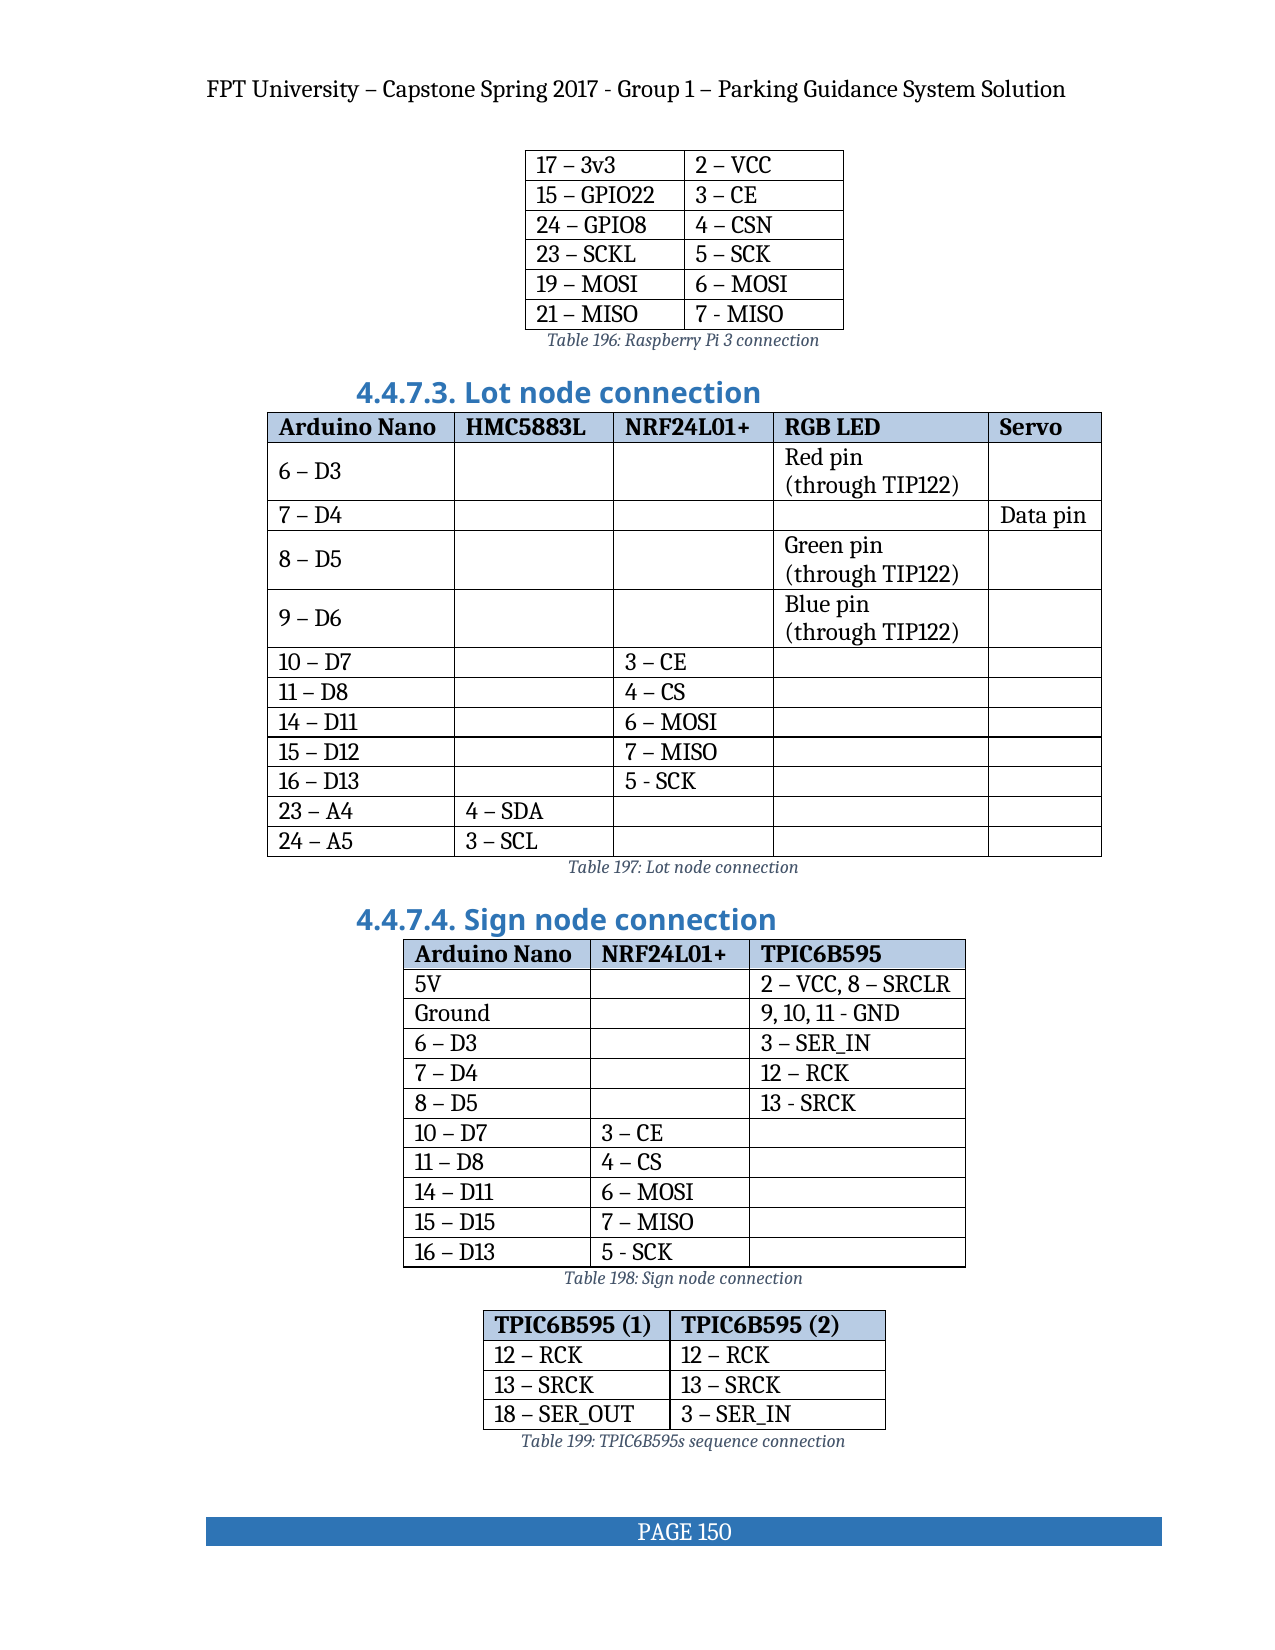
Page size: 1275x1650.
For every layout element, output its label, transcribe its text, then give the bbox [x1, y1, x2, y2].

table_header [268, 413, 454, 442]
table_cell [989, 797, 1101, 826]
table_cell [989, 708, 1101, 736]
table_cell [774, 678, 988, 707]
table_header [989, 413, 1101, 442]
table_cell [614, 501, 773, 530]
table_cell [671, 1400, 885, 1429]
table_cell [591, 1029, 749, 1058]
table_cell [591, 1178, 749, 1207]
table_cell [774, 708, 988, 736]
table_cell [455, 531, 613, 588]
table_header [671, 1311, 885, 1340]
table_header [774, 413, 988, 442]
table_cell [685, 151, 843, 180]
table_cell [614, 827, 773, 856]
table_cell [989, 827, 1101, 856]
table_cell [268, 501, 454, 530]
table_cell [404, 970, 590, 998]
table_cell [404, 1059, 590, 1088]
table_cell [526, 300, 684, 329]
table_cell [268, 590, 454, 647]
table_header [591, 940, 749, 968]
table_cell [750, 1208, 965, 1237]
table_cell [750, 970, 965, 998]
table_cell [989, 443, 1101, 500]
subtitle Sign node connection [206, 899, 1162, 939]
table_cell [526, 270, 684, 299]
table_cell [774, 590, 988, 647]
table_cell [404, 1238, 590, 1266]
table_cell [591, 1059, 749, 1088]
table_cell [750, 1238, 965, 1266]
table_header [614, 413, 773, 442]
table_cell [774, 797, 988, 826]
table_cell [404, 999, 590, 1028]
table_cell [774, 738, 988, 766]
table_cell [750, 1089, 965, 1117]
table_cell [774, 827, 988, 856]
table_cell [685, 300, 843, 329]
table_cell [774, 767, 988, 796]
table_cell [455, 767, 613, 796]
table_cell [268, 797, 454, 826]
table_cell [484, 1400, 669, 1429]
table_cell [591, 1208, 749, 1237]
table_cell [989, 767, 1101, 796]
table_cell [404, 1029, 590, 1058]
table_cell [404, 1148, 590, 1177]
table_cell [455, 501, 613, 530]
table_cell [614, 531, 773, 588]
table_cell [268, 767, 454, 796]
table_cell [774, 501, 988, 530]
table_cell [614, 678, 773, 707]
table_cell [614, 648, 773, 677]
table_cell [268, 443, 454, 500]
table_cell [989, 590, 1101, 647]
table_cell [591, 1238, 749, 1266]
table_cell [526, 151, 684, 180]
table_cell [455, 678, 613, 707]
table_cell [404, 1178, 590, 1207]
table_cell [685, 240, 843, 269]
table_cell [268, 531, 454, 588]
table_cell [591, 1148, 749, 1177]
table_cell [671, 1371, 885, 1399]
subtitle Lot node connection [206, 372, 1162, 412]
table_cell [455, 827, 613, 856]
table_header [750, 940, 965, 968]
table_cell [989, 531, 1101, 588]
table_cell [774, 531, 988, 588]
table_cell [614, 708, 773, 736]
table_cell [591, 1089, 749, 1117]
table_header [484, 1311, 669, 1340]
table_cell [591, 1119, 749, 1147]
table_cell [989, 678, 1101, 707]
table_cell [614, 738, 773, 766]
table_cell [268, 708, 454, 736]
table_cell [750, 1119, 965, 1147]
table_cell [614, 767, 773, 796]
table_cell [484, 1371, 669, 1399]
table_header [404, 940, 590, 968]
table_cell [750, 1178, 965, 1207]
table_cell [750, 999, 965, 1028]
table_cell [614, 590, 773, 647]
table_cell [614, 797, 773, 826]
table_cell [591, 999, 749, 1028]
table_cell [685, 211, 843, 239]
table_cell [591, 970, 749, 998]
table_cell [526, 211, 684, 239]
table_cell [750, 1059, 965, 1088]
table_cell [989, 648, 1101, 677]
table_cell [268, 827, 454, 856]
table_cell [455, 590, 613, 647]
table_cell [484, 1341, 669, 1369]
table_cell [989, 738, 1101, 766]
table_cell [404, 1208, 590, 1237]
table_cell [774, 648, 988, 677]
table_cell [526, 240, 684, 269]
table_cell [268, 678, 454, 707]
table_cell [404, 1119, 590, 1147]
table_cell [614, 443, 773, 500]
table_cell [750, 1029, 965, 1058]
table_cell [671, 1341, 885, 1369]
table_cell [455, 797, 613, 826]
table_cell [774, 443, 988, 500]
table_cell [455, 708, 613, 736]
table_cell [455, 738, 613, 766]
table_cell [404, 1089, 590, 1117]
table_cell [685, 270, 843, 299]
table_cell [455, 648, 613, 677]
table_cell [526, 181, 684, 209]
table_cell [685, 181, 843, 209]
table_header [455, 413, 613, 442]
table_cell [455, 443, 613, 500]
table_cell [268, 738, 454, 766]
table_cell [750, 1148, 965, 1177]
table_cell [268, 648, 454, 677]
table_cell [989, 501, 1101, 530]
